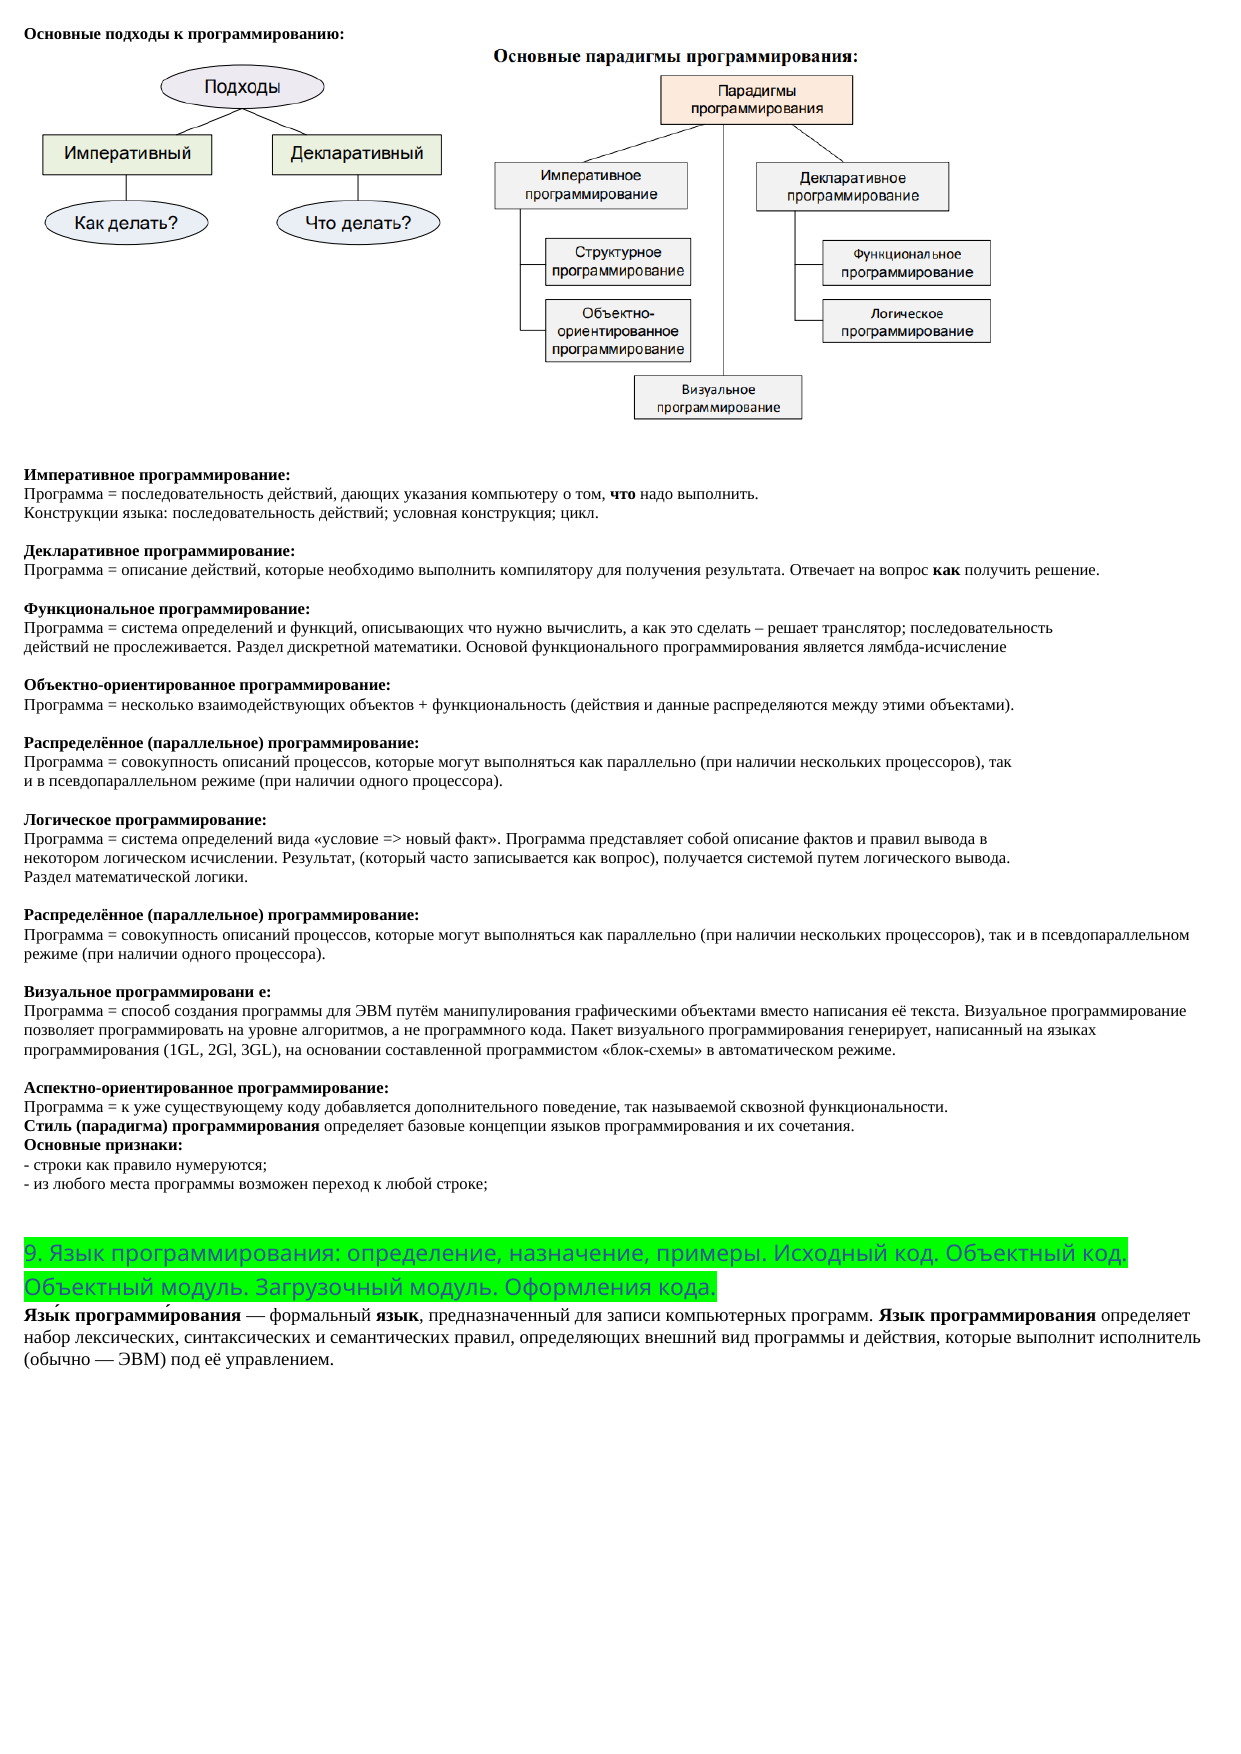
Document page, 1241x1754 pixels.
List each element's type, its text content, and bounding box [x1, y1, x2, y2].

text - строки как правило нумеруются; [24, 1154, 1217, 1173]
picture [482, 42, 1011, 446]
text некотором логическом исчислении. Результат, (который часто записывается как вопрос), получается системой путем логического вывода. [24, 848, 1217, 867]
text Программа = последовательность действий, дающих указания компьютеру о том, что надо выполнить. [24, 483, 1217, 503]
text - из любого места программы возможен переход к любой строке; [24, 1173, 1217, 1193]
text Аспектно-ориентированное программирование: [24, 1078, 1217, 1097]
text Программа = к уже существующему коду добавляется дополнительного поведение, так называемой сквозной функциональности. [24, 1097, 1217, 1116]
text Программа = система определений вида «условие => новый факт». Программа представляет собой описание фактов и правил вывода в [24, 828, 1217, 848]
text Логическое программирование: [24, 809, 1217, 828]
text Программа = совокупность описаний процессов, которые могут выполняться как параллельно (при наличии нескольких процессоров), так [24, 752, 1217, 771]
text Конструкции языка: последовательность действий; условная конструкция; цикл. [24, 503, 1217, 522]
text Программа = система определений и функций, описывающих что нужно вычислить, а как это сделать – решает транслятор; последовательность [24, 618, 1217, 637]
text действий не прослеживается. Раздел дискретной математики. Основой функционального программирования является лямбда-исчисление [24, 637, 1217, 656]
text Распределённое (параллельное) программирование: [24, 905, 1217, 924]
text Императивное программирование: [24, 464, 1217, 483]
text Функциональное программирование: [24, 598, 1217, 618]
text Основные признаки: [24, 1135, 1217, 1154]
text Распределённое (параллельное) программирование: [24, 733, 1217, 752]
text Декларативное программирование: [24, 541, 1217, 560]
text Программа = совокупность описаний процессов, которые могут выполняться как параллельно (при наличии нескольких процессоров), так и в псевдопараллельном режиме (при наличии одного процессора). [24, 924, 1217, 963]
text Раздел математической логики. [24, 867, 1217, 886]
text Объектно-ориентированное программирование: [24, 675, 1217, 694]
text Язы́к программи́рования — формальный язык, предназначенный для записи компьютерных программ. Язык программирования определяет набор лексических, синтаксических и семантических правил, определяющих внешний вид программы и действия, которые выполнит исполнитель (обычно — ЭВМ) под её управлением. [24, 1304, 1217, 1369]
text Программа = способ создания программы для ЭВМ путём манипулирования графическими объектами вместо написания её текста. Визуальное программирование позволяет программировать на уровне алгоритмов, а не программного кода. Пакет визуального программирования генерирует, написанный на языках программирования (1GL, 2Gl, 3GL), на основании составленной программистом «блок-схемы» в автоматическом режиме. [24, 1001, 1217, 1058]
subtitle 9. Язык программирования: определение, назначение, примеры. Исходный код. Объектный код. Объектный модуль. Загрузочный модуль. Оформления кода. [24, 1237, 1217, 1302]
text Программа = описание действий, которые необходимо выполнить компилятору для получения результата. Отвечает на вопрос как получить решение. [24, 560, 1217, 579]
text Основные подходы к программированию: [24, 24, 1217, 43]
text Программа = несколько взаимодействующих объектов + функциональность (действия и данные распределяются между этими объектами). [24, 694, 1217, 713]
text и в псевдопараллельном режиме (при наличии одного процессора). [24, 771, 1217, 790]
text Стиль (парадигма) программирования определяет базовые концепции языков программирования и их сочетания. [24, 1116, 1217, 1135]
text Визуальное программировани е: [24, 982, 1217, 1001]
picture [23, 55, 464, 249]
